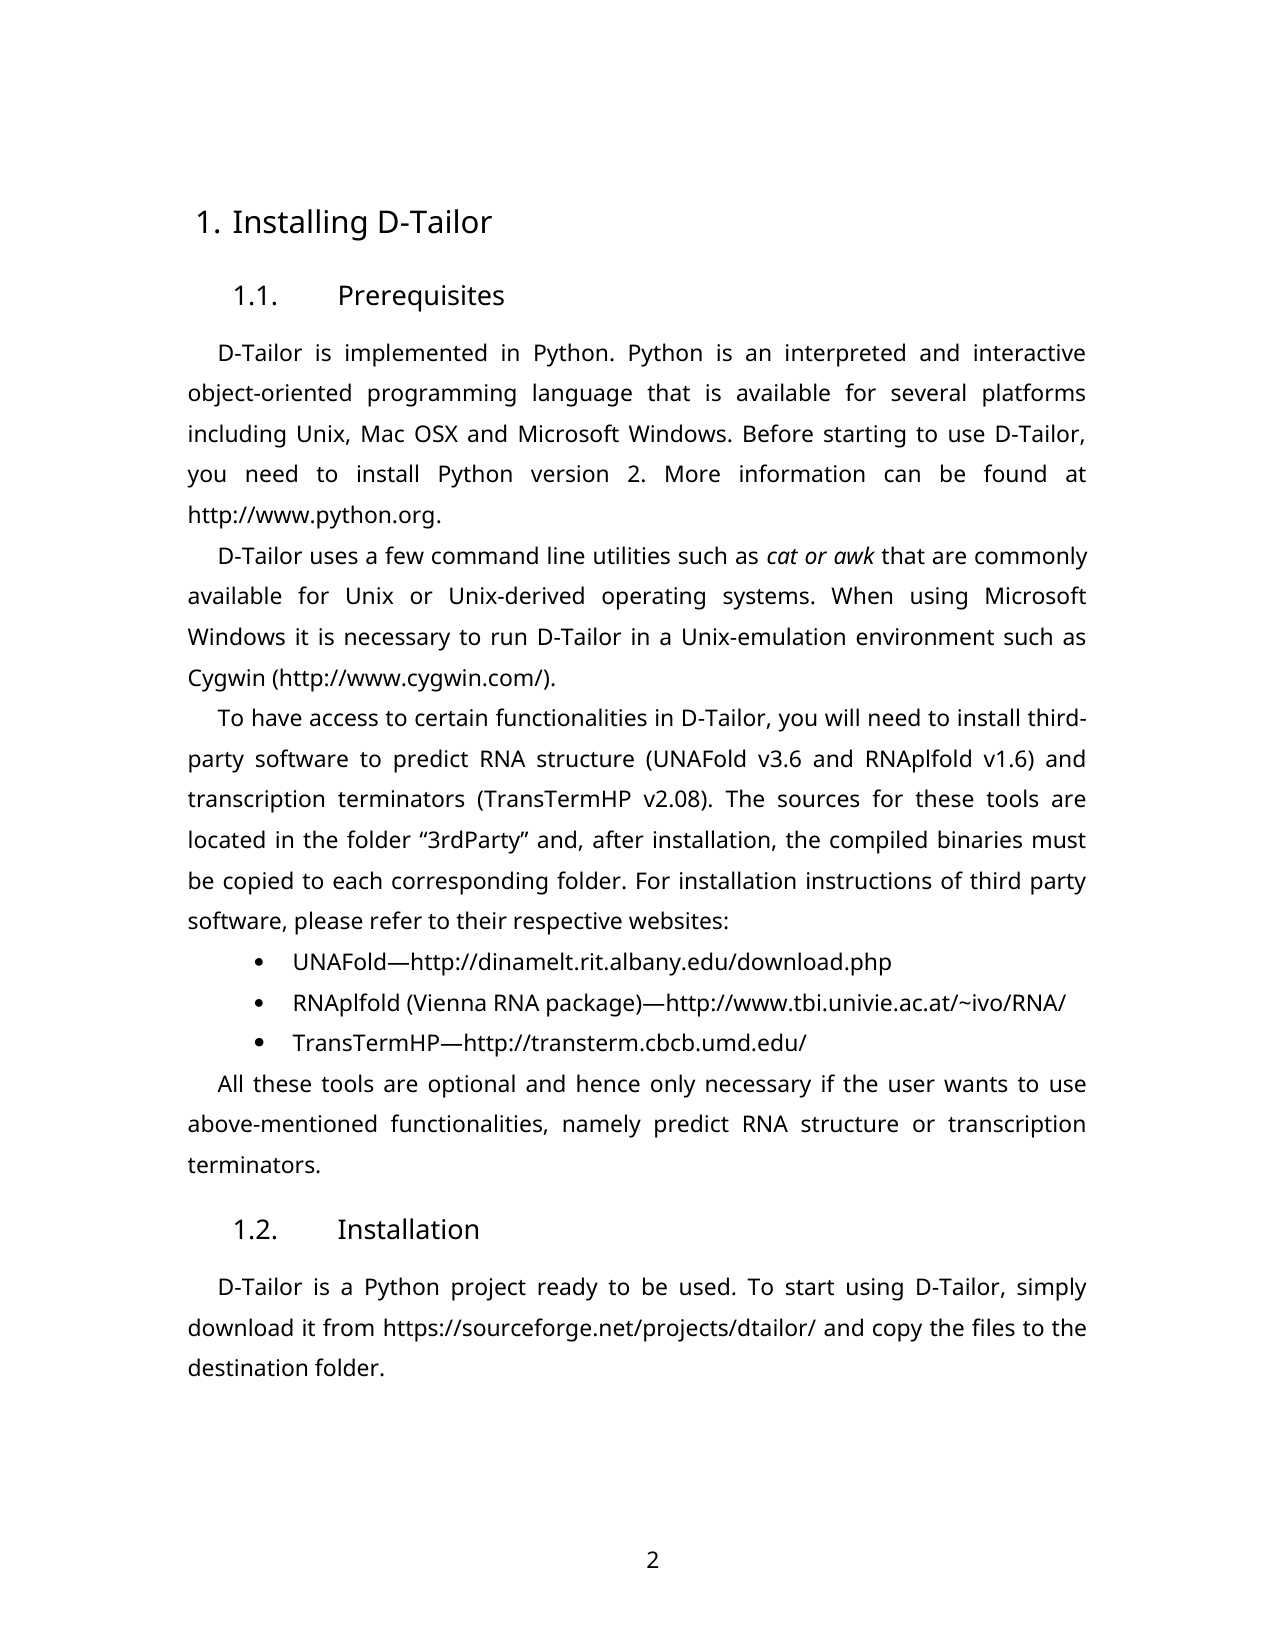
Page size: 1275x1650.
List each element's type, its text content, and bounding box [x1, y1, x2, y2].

text D-Tailor is implemented in Python. Python is an interpreted and interactive object-oriented programming language that is available for several platforms including Unix, Mac OSX and Microsoft Windows. Before starting to use D-Tailor, you need to install Python version 2. More information can be found at http://www.python.org. [187, 337, 1087, 530]
subtitle Installation [232, 1211, 1087, 1247]
list RNAplfold (Vienna RNA package)—http://www.tbi.univie.ac.at/~ivo/RNA/ [255, 987, 1087, 1018]
text To have access to certain functionalities in D-Tailor, you will need to install third-party software to predict RNA structure (UNAFold v3.6 and RNAplfold v1.6) and transcription terminators (TransTermHP v2.08). The sources for these tools are located in the folder “3rdParty” and, after installation, the compiled binaries must be copied to each corresponding folder. For installation instructions of third party software, please refer to their respective websites: [187, 702, 1087, 937]
text D-Tailor uses a few command line utilities such as cat or awk that are commonly available for Unix or Unix-derived operating systems. When using Microsoft Windows it is necessary to run D-Tailor in a Unix-emulation environment such as Cygwin (http://www.cygwin.com/). [187, 540, 1087, 693]
subtitle Installing D-Tailor [195, 200, 1087, 243]
list TransTermHP—http://transterm.cbcb.umd.edu/ [255, 1027, 1087, 1058]
list UNAFold—http://dinamelt.rit.albany.edu/download.php [255, 946, 1087, 977]
text All these tools are optional and hence only necessary if the user wants to use above-mentioned functionalities, namely predict RNA structure or transcription terminators. [187, 1068, 1087, 1180]
text D-Tailor is a Python project ready to be used. To start using D-Tailor, simply download it from https://sourceforge.net/projects/dtailor/ and copy the files to the destination folder. [187, 1271, 1087, 1383]
subtitle Prerequisites [232, 276, 1087, 313]
